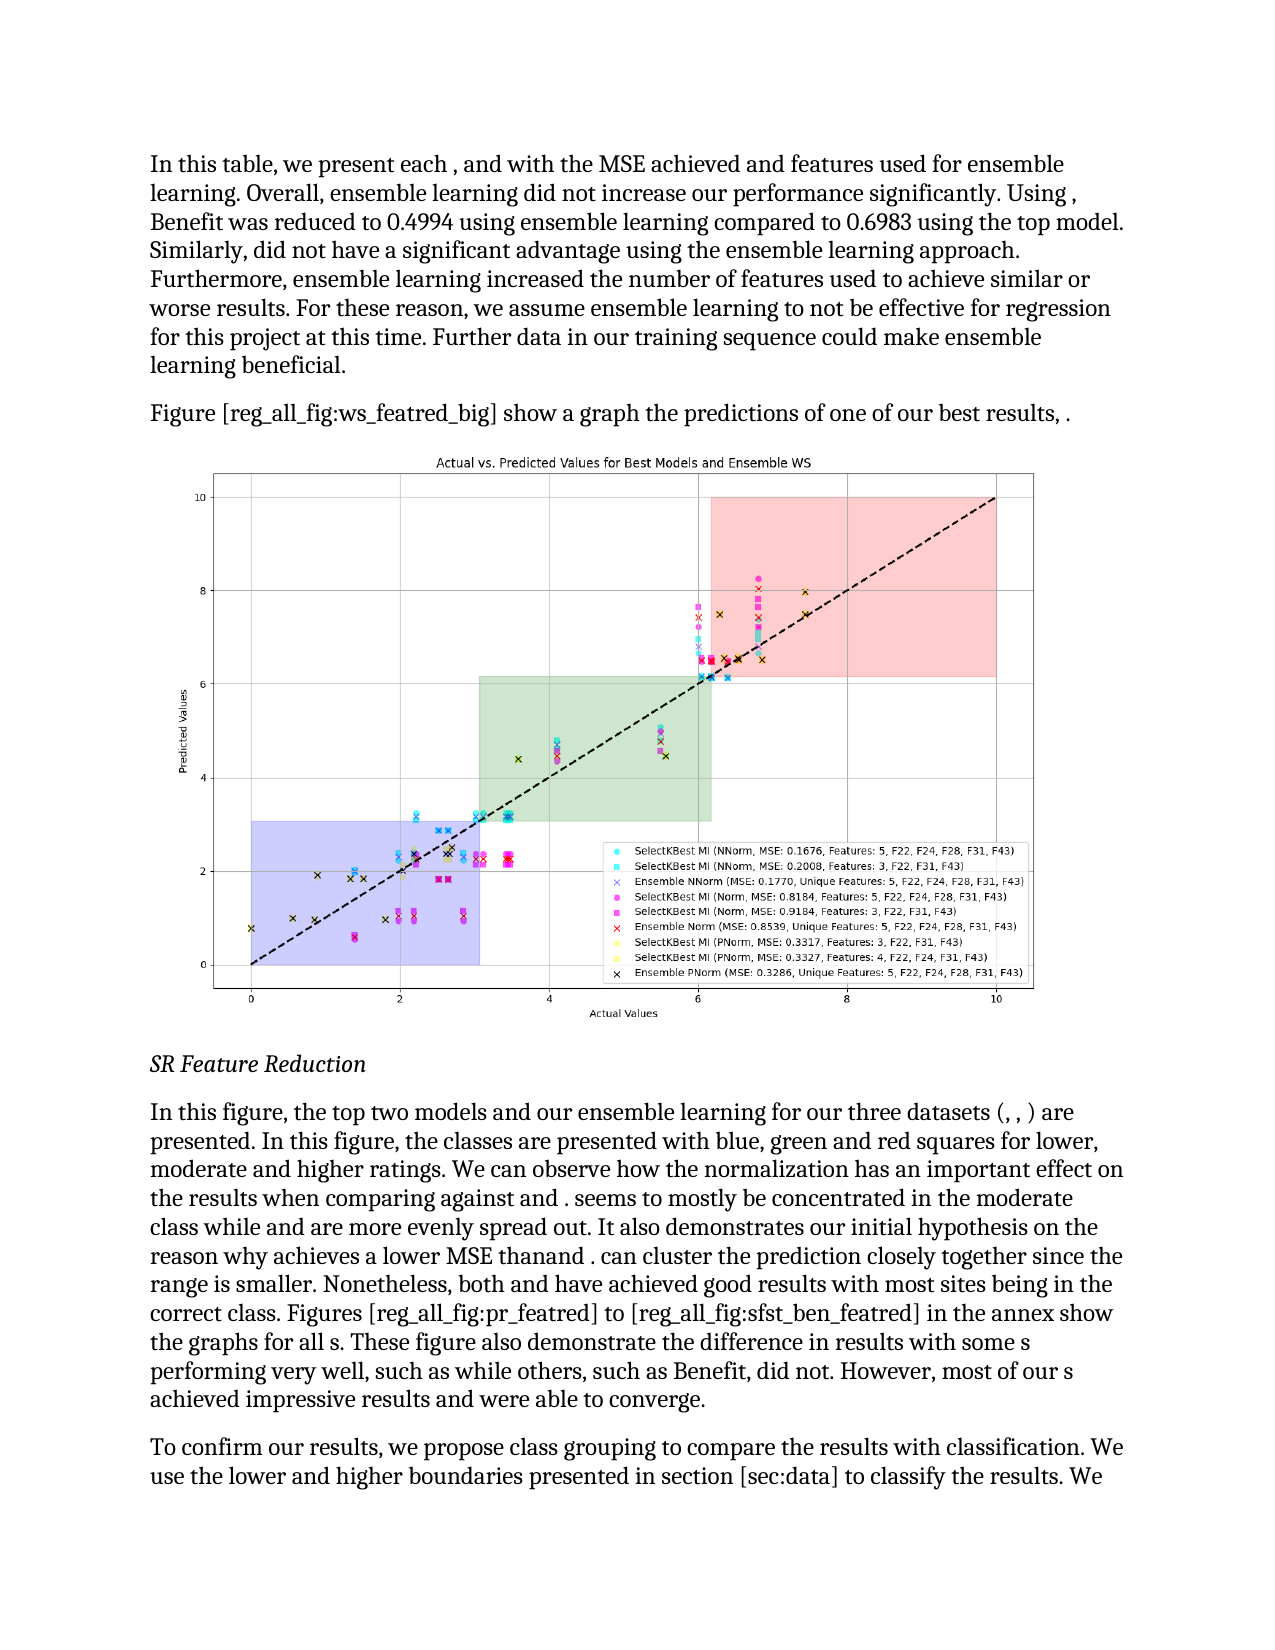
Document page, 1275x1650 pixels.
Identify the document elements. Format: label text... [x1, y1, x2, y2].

picture [168, 446, 1044, 1030]
text Figure [reg_all_fig:ws_featred_big] show a graph the predictions of one of our best results, . [150, 399, 1125, 427]
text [150, 1433, 1125, 1490]
text In this table, we present each , and with the MSE achieved and features used for ensemble learning. Overall, ensemble learning did not increase our performance significantly. Using , Benefit was reduced to 0.4994 using ensemble learning compared to 0.6983 using the top model. Similarly, did not have a significant advantage using the ensemble learning approach. Furthermore, ensemble learning increased the number of features used to achieve similar or worse results. For these reason, we assume ensemble learning to not be effective for regression for this project at this time. Further data in our training sequence could make ensemble learning beneficial. [150, 150, 1125, 380]
text SR Feature Reduction [150, 1050, 1125, 1079]
text In this figure, the top two models and our ensemble learning for our three datasets (, , ) are presented. In this figure, the classes are presented with blue, green and red squares for lower, moderate and higher ratings. We can observe how the normalization has an important effect on the results when comparing against and . seems to mostly be concentrated in the moderate class while and are more evenly spread out. It also demonstrates our initial hypothesis on the reason why achieves a lower MSE thanand . can cluster the prediction closely together since the range is smaller. Nonetheless, both and have achieved good results with most sites being in the correct class. Figures [reg_all_fig:pr_featred] to [reg_all_fig:sfst_ben_featred] in the annex show the graphs for all s. These figure also demonstrate the difference in results with some s performing very well, such as while others, such as Benefit, did not. However, most of our s achieved impressive results and were able to converge. [150, 1098, 1125, 1414]
